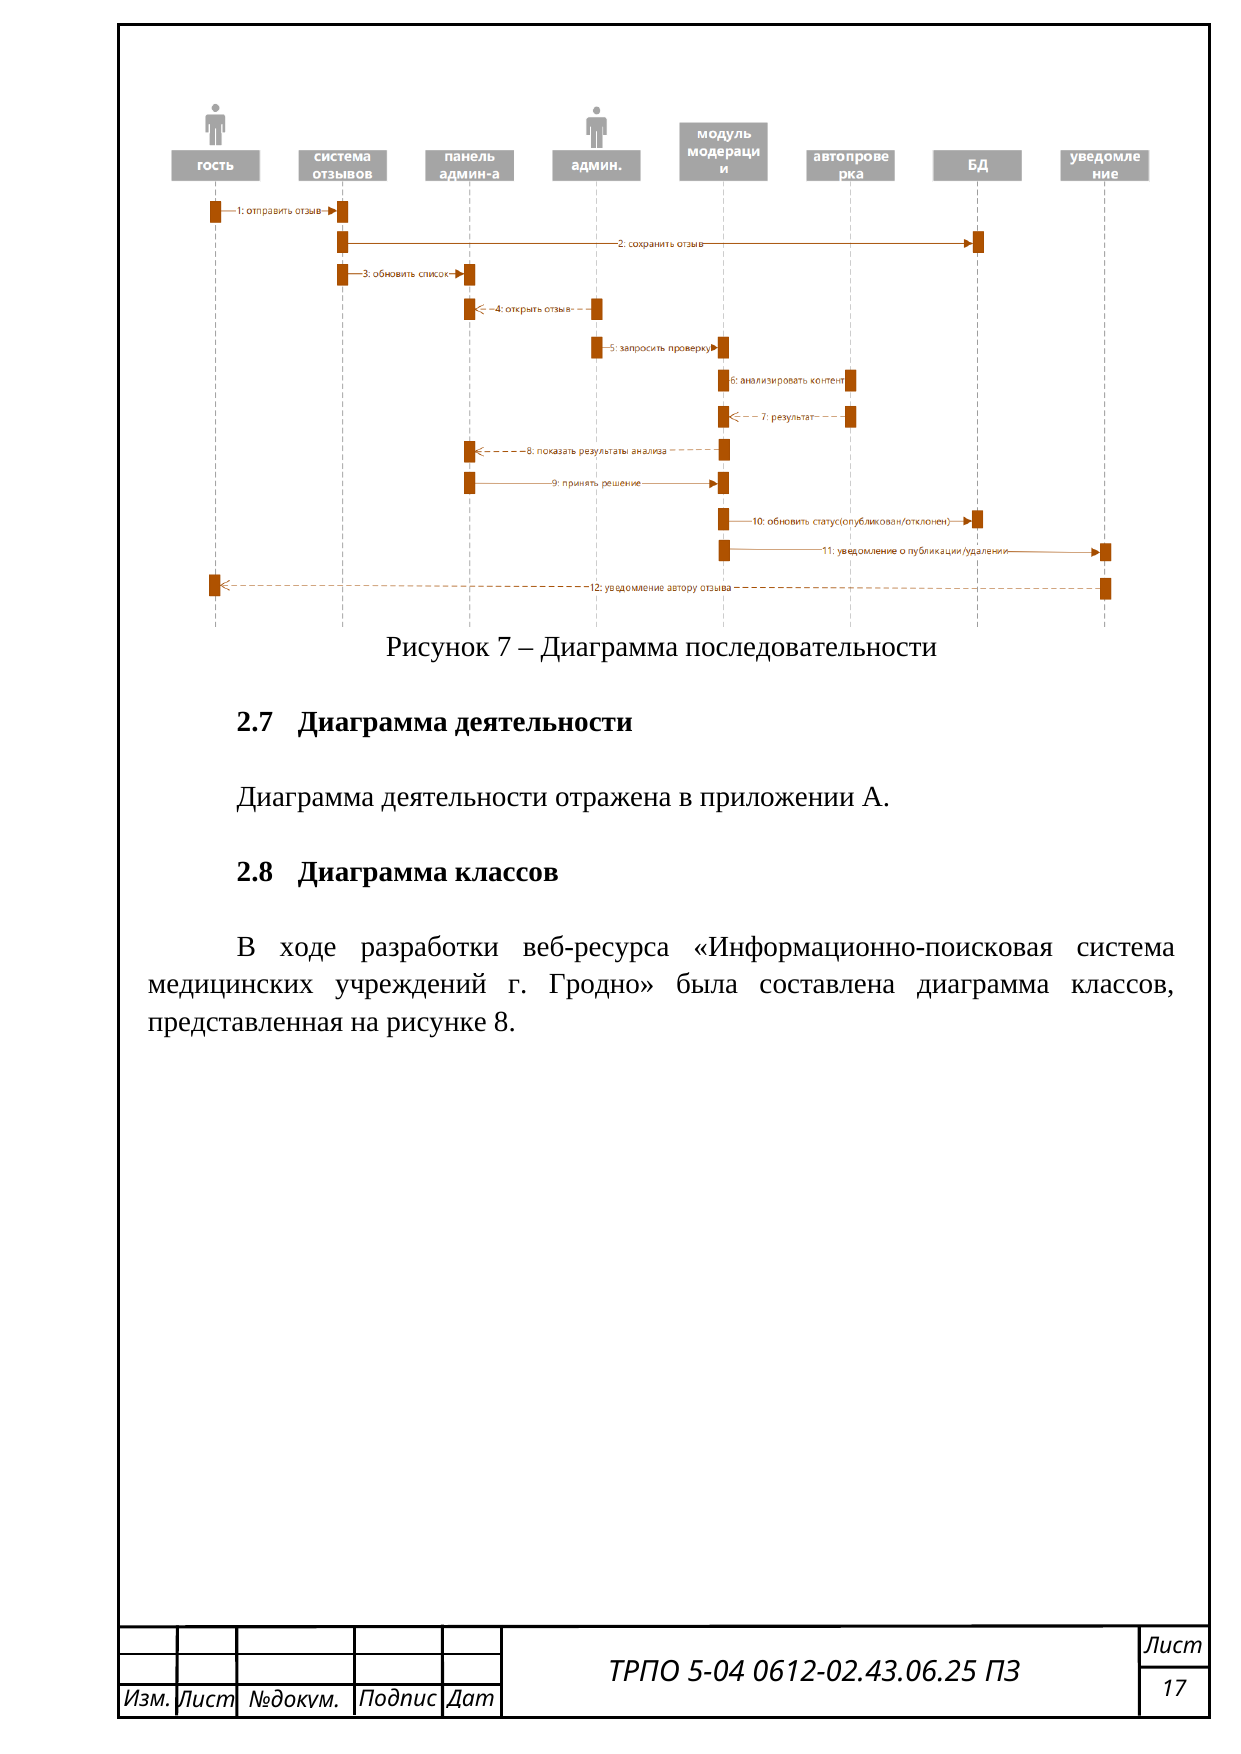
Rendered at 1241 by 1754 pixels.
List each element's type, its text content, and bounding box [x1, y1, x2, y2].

list Диаграмма классов [148, 851, 1175, 889]
picture [167, 101, 1156, 627]
list Диаграмма деятельности отражена в приложении А. [148, 776, 1175, 814]
list В ходе разработки веб-ресурса «Информационно-поисковая система медицинских учреждений г. Гродно» была составлена диаграмма классов, представленная на рисунке 8. [148, 926, 1175, 1039]
text Рисунок 7 – Диаграмма последовательности [148, 474, 1175, 664]
list Диаграмма деятельности [148, 701, 1175, 739]
